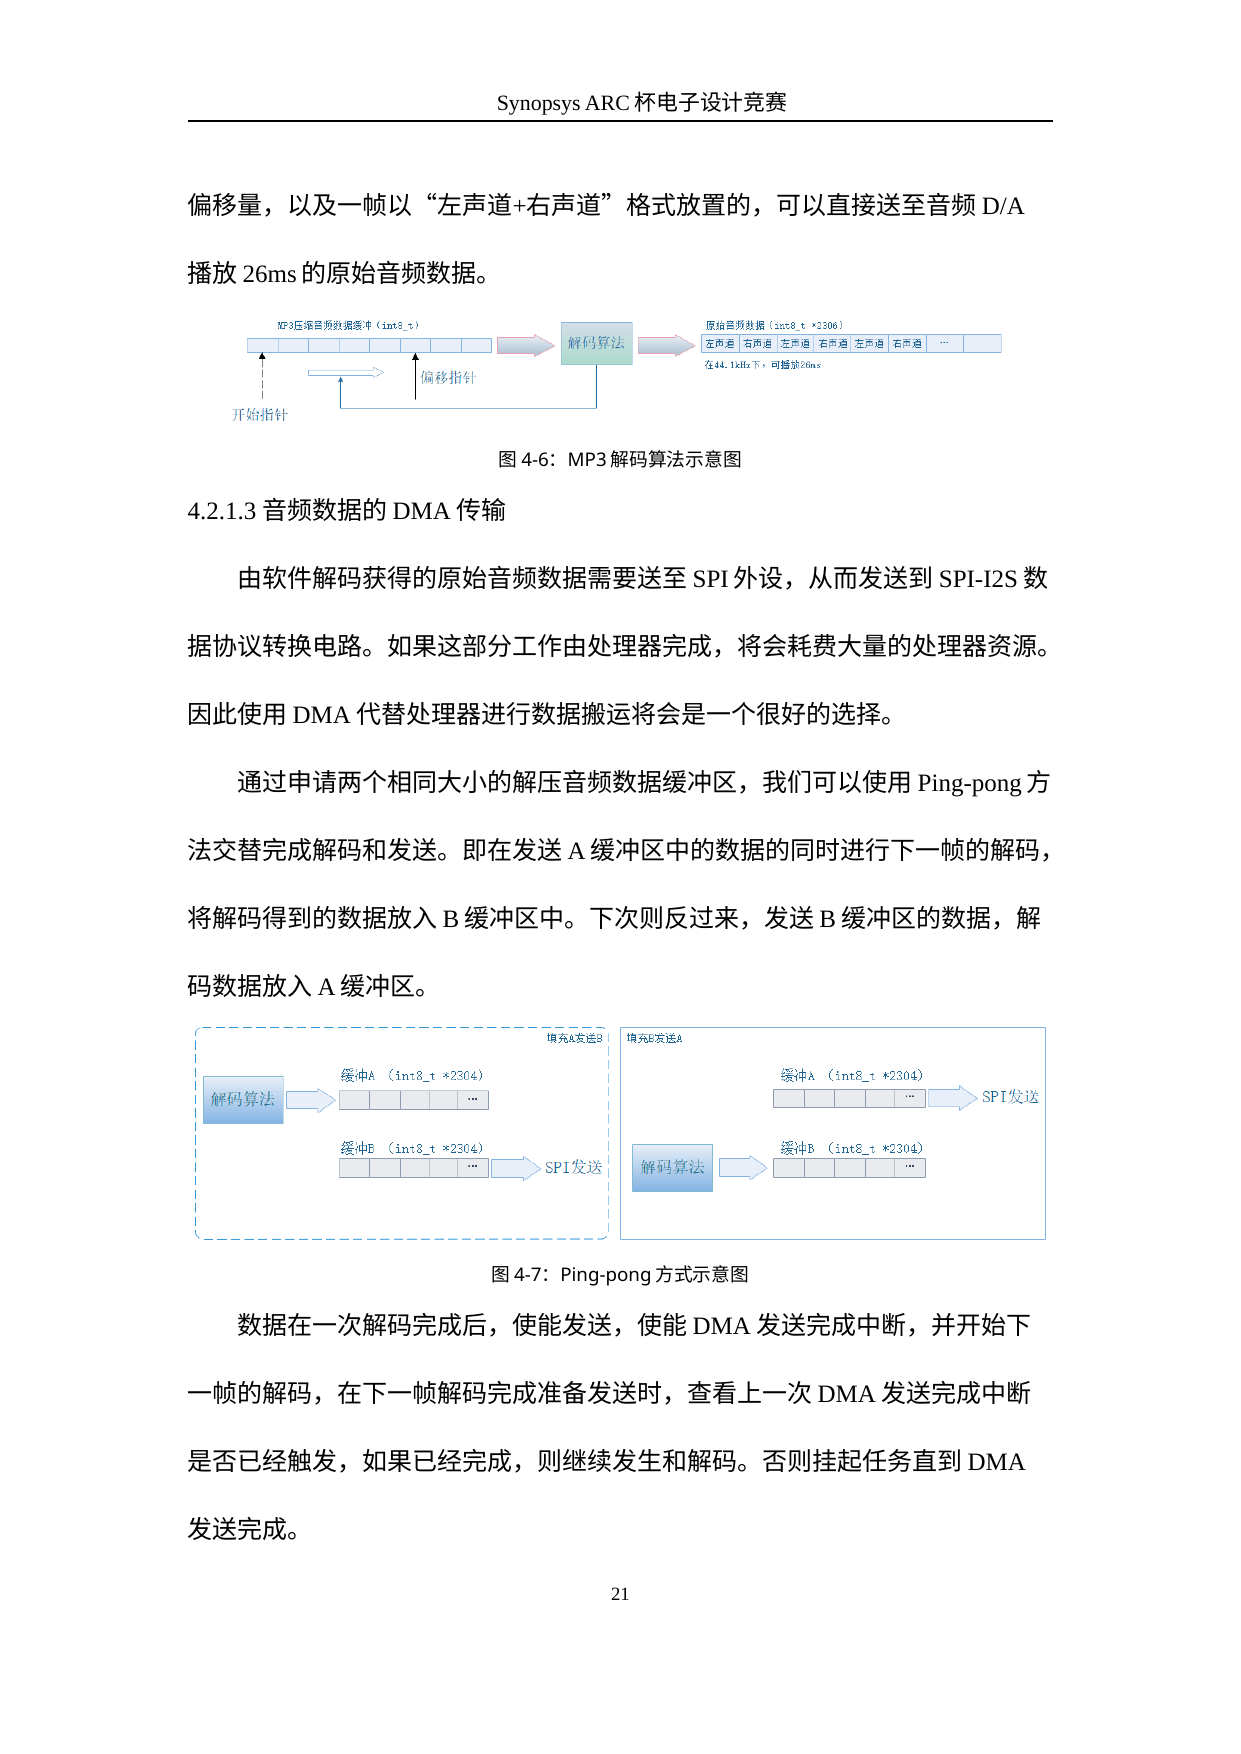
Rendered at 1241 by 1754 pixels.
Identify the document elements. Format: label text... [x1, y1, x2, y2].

picture [229, 305, 1011, 427]
text 由软件解码获得的原始音频数据需要送至SPI外设，从而发送到SPI-I2S数据协议转换电路。如果这部分工作由处理器完成，将会耗费大量的处理器资源。因此使用DMA代替处理器进行数据搬运将会是一个很好的选择。 [187, 543, 1053, 747]
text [187, 169, 1053, 305]
text 数据在一次解码完成后，使能发送，使能DMA发送完成中断，并开始下一帧的解码，在下一帧解码完成准备发送时，查看上一次DMA发送完成中断是否已经触发，如果已经完成，则继续发生和解码。否则挂起任务直到DMA发送完成。 [187, 1290, 1053, 1562]
text 4.2.1.3 音频数据的DMA传输 [187, 475, 1053, 543]
text 图4-7：Ping-pong方式示意图 [187, 1256, 1053, 1290]
text 图4-6：MP3解码算法示意图 [187, 441, 1053, 475]
text 通过申请两个相同大小的解压音频数据缓冲区，我们可以使用Ping-pong方法交替完成解码和发送。即在发送A缓冲区中的数据的同时进行下一帧的解码，将解码得到的数据放入B缓冲区中。下次则反过来，发送B缓冲区的数据，解码数据放入A缓冲区。 [187, 747, 1053, 1018]
picture [188, 1018, 1052, 1246]
